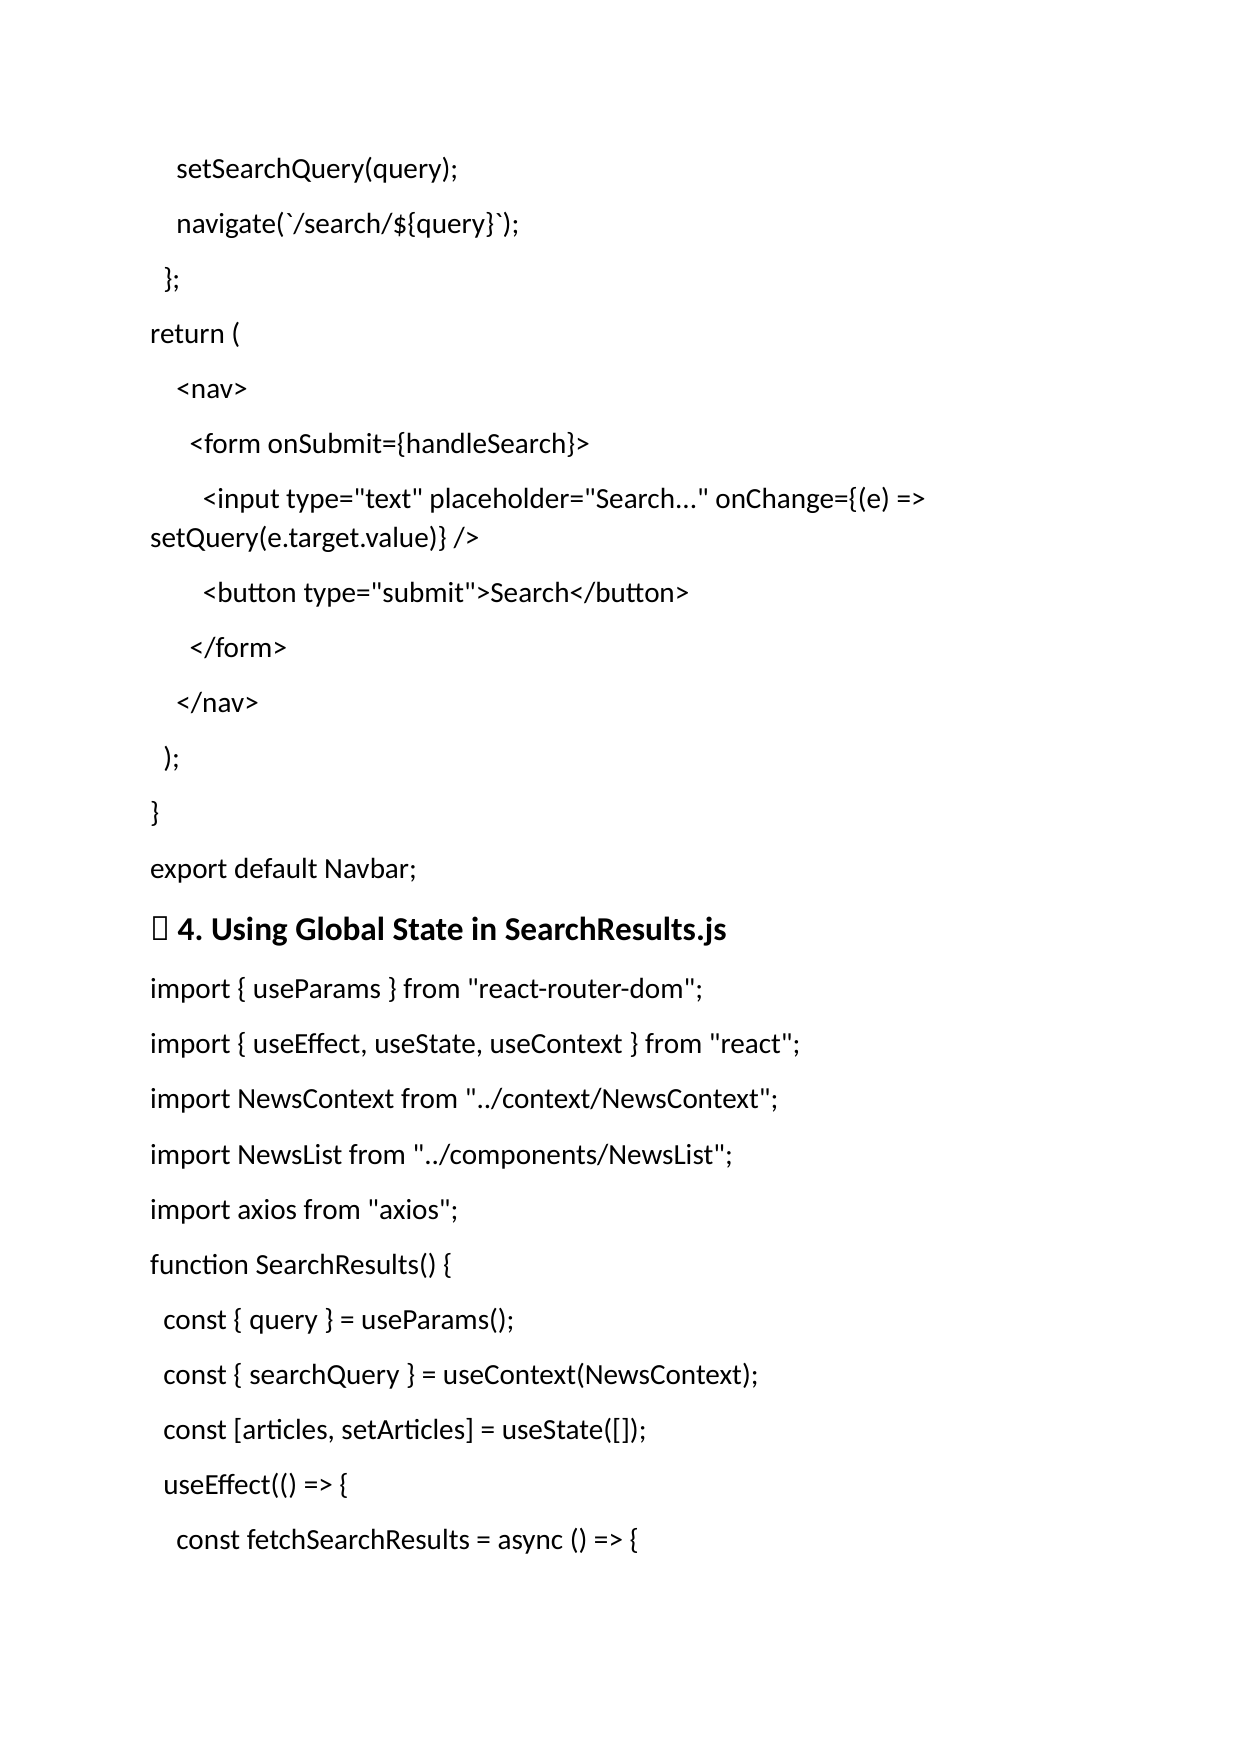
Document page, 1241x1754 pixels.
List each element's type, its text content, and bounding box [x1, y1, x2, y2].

text }; [150, 260, 1090, 296]
text 🔹 4. Using Global State in SearchResults.js [150, 905, 1090, 950]
text import axios from "axios"; [150, 1191, 1090, 1226]
text setSearchQuery(query); [150, 150, 1090, 186]
text const fetchSearchResults = async () => { [150, 1521, 1090, 1557]
text ); [150, 739, 1090, 775]
text } [150, 794, 1090, 830]
text export default Navbar; [150, 850, 1090, 885]
text <button type="submit">Search</button> [150, 574, 1090, 610]
text navigate(`/search/${query}`); [150, 205, 1090, 241]
text const { searchQuery } = useContext(NewsContext); [150, 1356, 1090, 1392]
text const { query } = useParams(); [150, 1301, 1090, 1337]
text return ( [150, 315, 1090, 351]
text <input type="text" placeholder="Search..." onChange={(e) => setQuery(e.target.value)} /> [150, 481, 1090, 555]
text </nav> [150, 684, 1090, 720]
text const [articles, setArticles] = useState([]); [150, 1411, 1090, 1447]
text useEffect(() => { [150, 1466, 1090, 1502]
text import NewsContext from "../context/NewsContext"; [150, 1081, 1090, 1116]
text <nav> [150, 370, 1090, 406]
text import { useParams } from "react-router-dom"; [150, 970, 1090, 1006]
text import NewsList from "../components/NewsList"; [150, 1136, 1090, 1171]
text <form onSubmit={handleSearch}> [150, 426, 1090, 461]
text import { useEffect, useState, useContext } from "react"; [150, 1026, 1090, 1061]
text </form> [150, 629, 1090, 665]
text function SearchResults() { [150, 1246, 1090, 1282]
